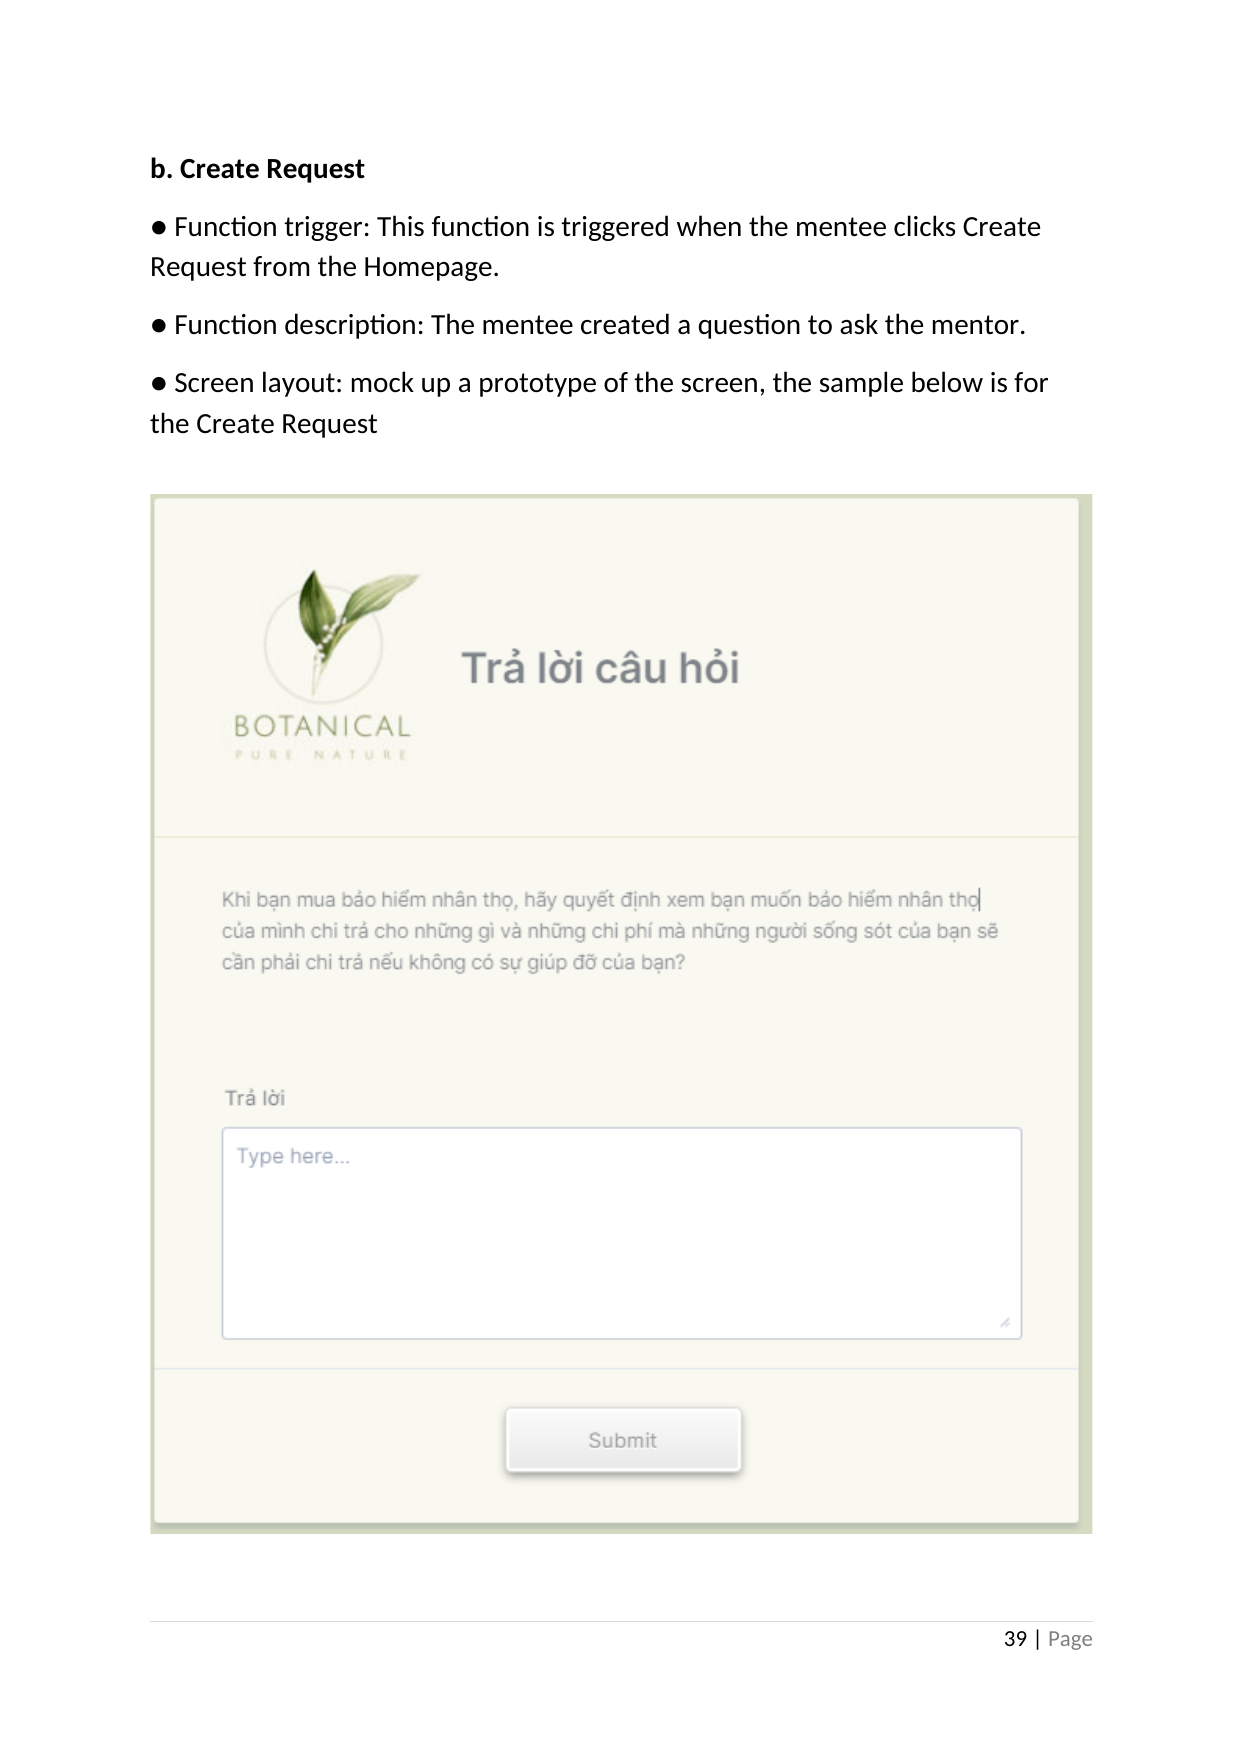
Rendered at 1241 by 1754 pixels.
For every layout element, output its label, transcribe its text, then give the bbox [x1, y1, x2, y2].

picture [150, 494, 1093, 1534]
text b. Create Request [150, 150, 1093, 186]
text ● Function trigger: This function is triggered when the mentee clicks Create Request from the Homepage. [150, 208, 1093, 284]
text ● Screen layout: mock up a prototype of the screen, the sample below is for the Create Request [150, 364, 1093, 440]
text ● Function description: The mentee created a question to ask the mentor. [150, 306, 1093, 342]
